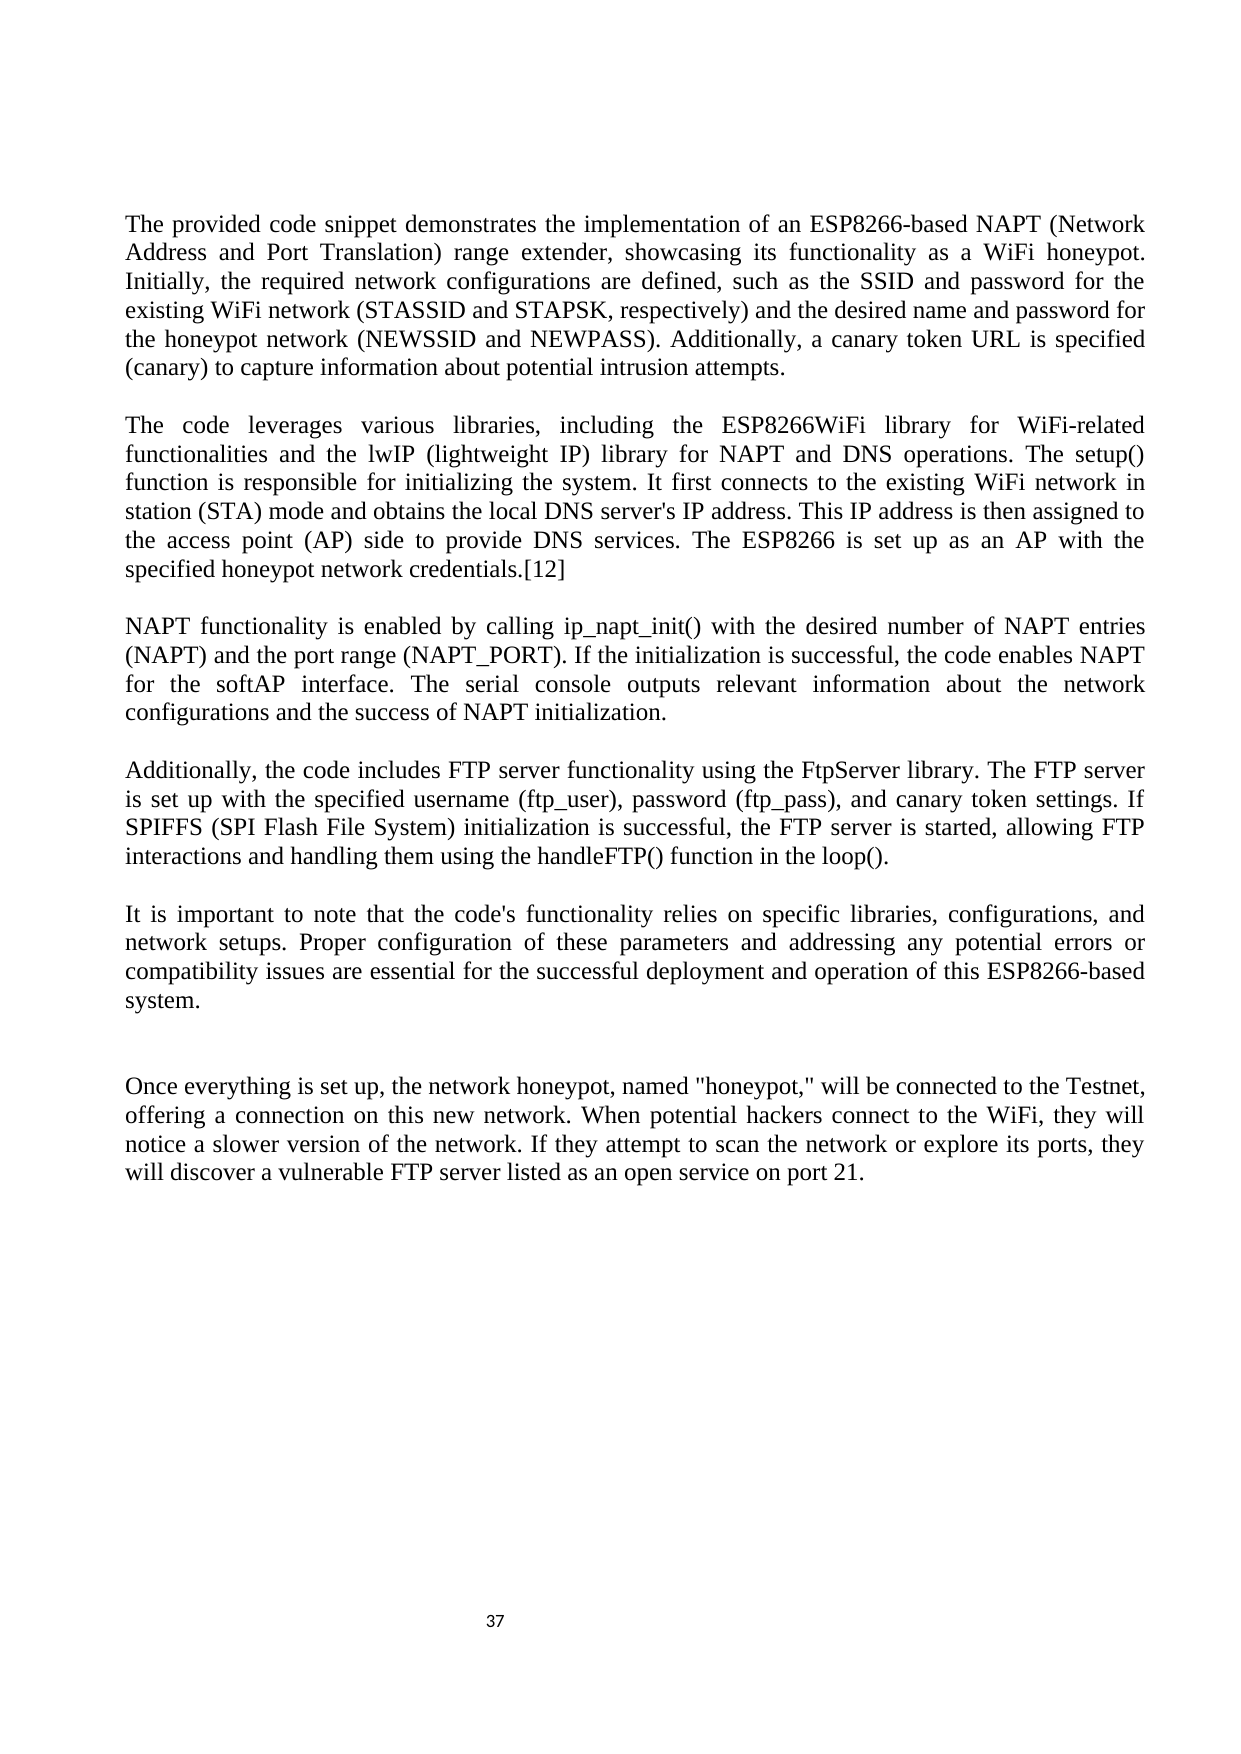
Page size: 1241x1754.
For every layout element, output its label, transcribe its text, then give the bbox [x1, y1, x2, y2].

text It is important to note that the code's functionality relies on specific libraries, configurations, and network setups. Proper configuration of these parameters and addressing any potential errors or compatibility issues are essential for the successful deployment and operation of this ESP8266-based system. [125, 899, 1146, 1014]
text NAPT functionality is enabled by calling ip_napt_init() with the desired number of NAPT entries (NAPT) and the port range (NAPT_PORT). If the initialization is successful, the code enables NAPT for the softAP interface. The serial console outputs relevant information about the network configurations and the success of NAPT initialization. [125, 611, 1146, 726]
text The code leverages various libraries, including the ESP8266WiFi library for WiFi-related functionalities and the lwIP (lightweight IP) library for NAPT and DNS operations. The setup() function is responsible for initializing the system. It first connects to the existing WiFi network in station (STA) mode and obtains the local DNS server's IP address. This IP address is then assigned to the access point (AP) side to provide DNS services. The ESP8266 is set up as an AP with the specified honeypot network credentials.[12] [125, 410, 1146, 582]
text Additionally, the code includes FTP server functionality using the FtpServer library. The FTP server is set up with the specified username (ftp_user), password (ftp_pass), and canary token settings. If SPIFFS (SPI Flash File System) initialization is successful, the FTP server is started, allowing FTP interactions and handling them using the handleFTP() function in the loop(). [125, 755, 1146, 870]
text Once everything is set up, the network honeypot, named "honeypot," will be connected to the Testnet, offering a connection on this new network. When potential hackers connect to the WiFi, they will notice a slower version of the network. If they attempt to scan the network or explore its ports, they will discover a vulnerable FTP server listed as an open service on port 21. [125, 1071, 1146, 1186]
text The provided code snippet demonstrates the implementation of an ESP8266-based NAPT (Network Address and Port Translation) range extender, showcasing its functionality as a WiFi honeypot. Initially, the required network configurations are defined, such as the SSID and password for the existing WiFi network (STASSID and STAPSK, respectively) and the desired name and password for the honeypot network (NEWSSID and NEWPASS). Additionally, a canary token URL is specified (canary) to capture information about potential intrusion attempts. [125, 209, 1146, 381]
